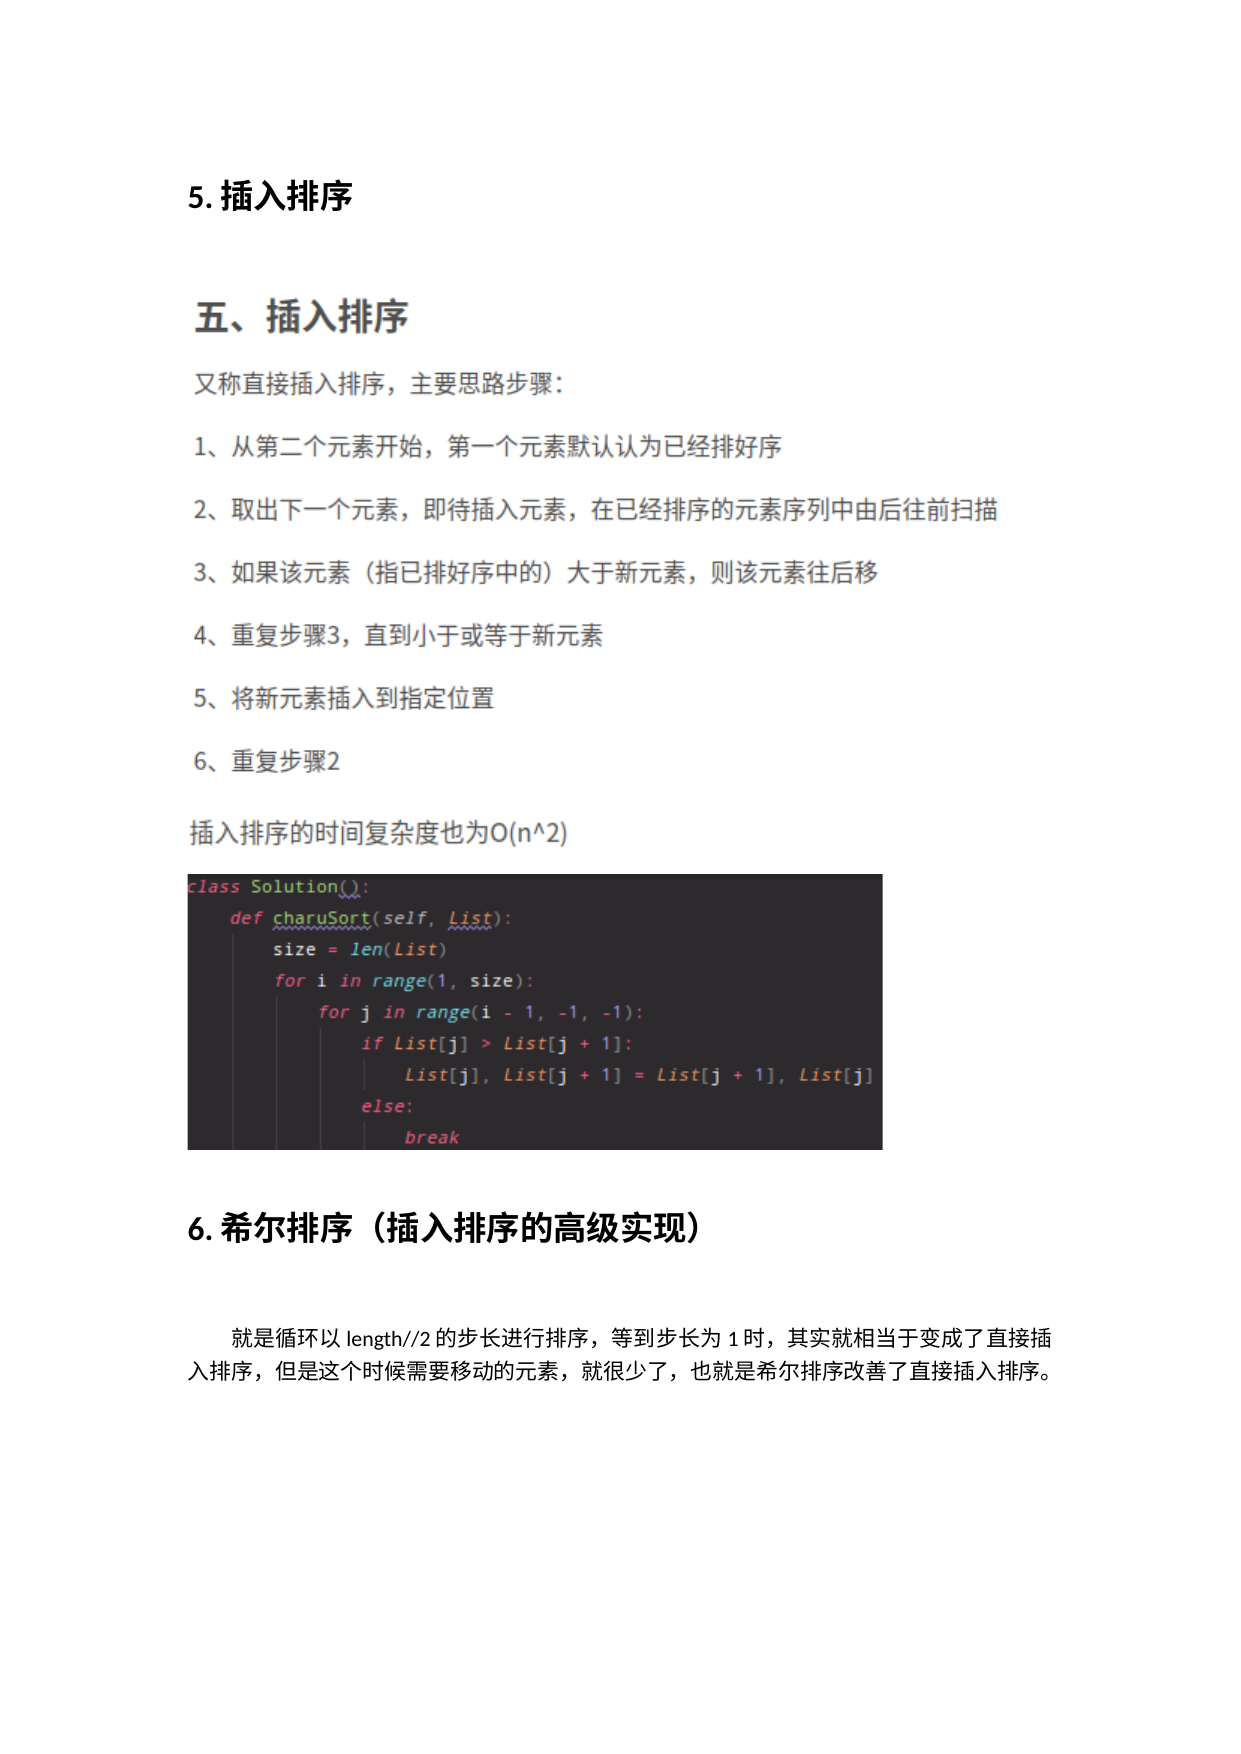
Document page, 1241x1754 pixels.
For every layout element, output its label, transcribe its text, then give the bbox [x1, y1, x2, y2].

picture [187, 289, 1008, 782]
picture [187, 874, 883, 1150]
subtitle 插入排序 [187, 162, 1053, 227]
picture [187, 809, 580, 858]
subtitle 希尔排序（插入排序的高级实现） [187, 1194, 1053, 1259]
list 就是循环以length//2的步长进行排序，等到步长为1时，其实就相当于变成了直接插入排序，但是这个时候需要移动的元素，就很少了，也就是希尔排序改善了直接插入排序。 [187, 1321, 1053, 1386]
